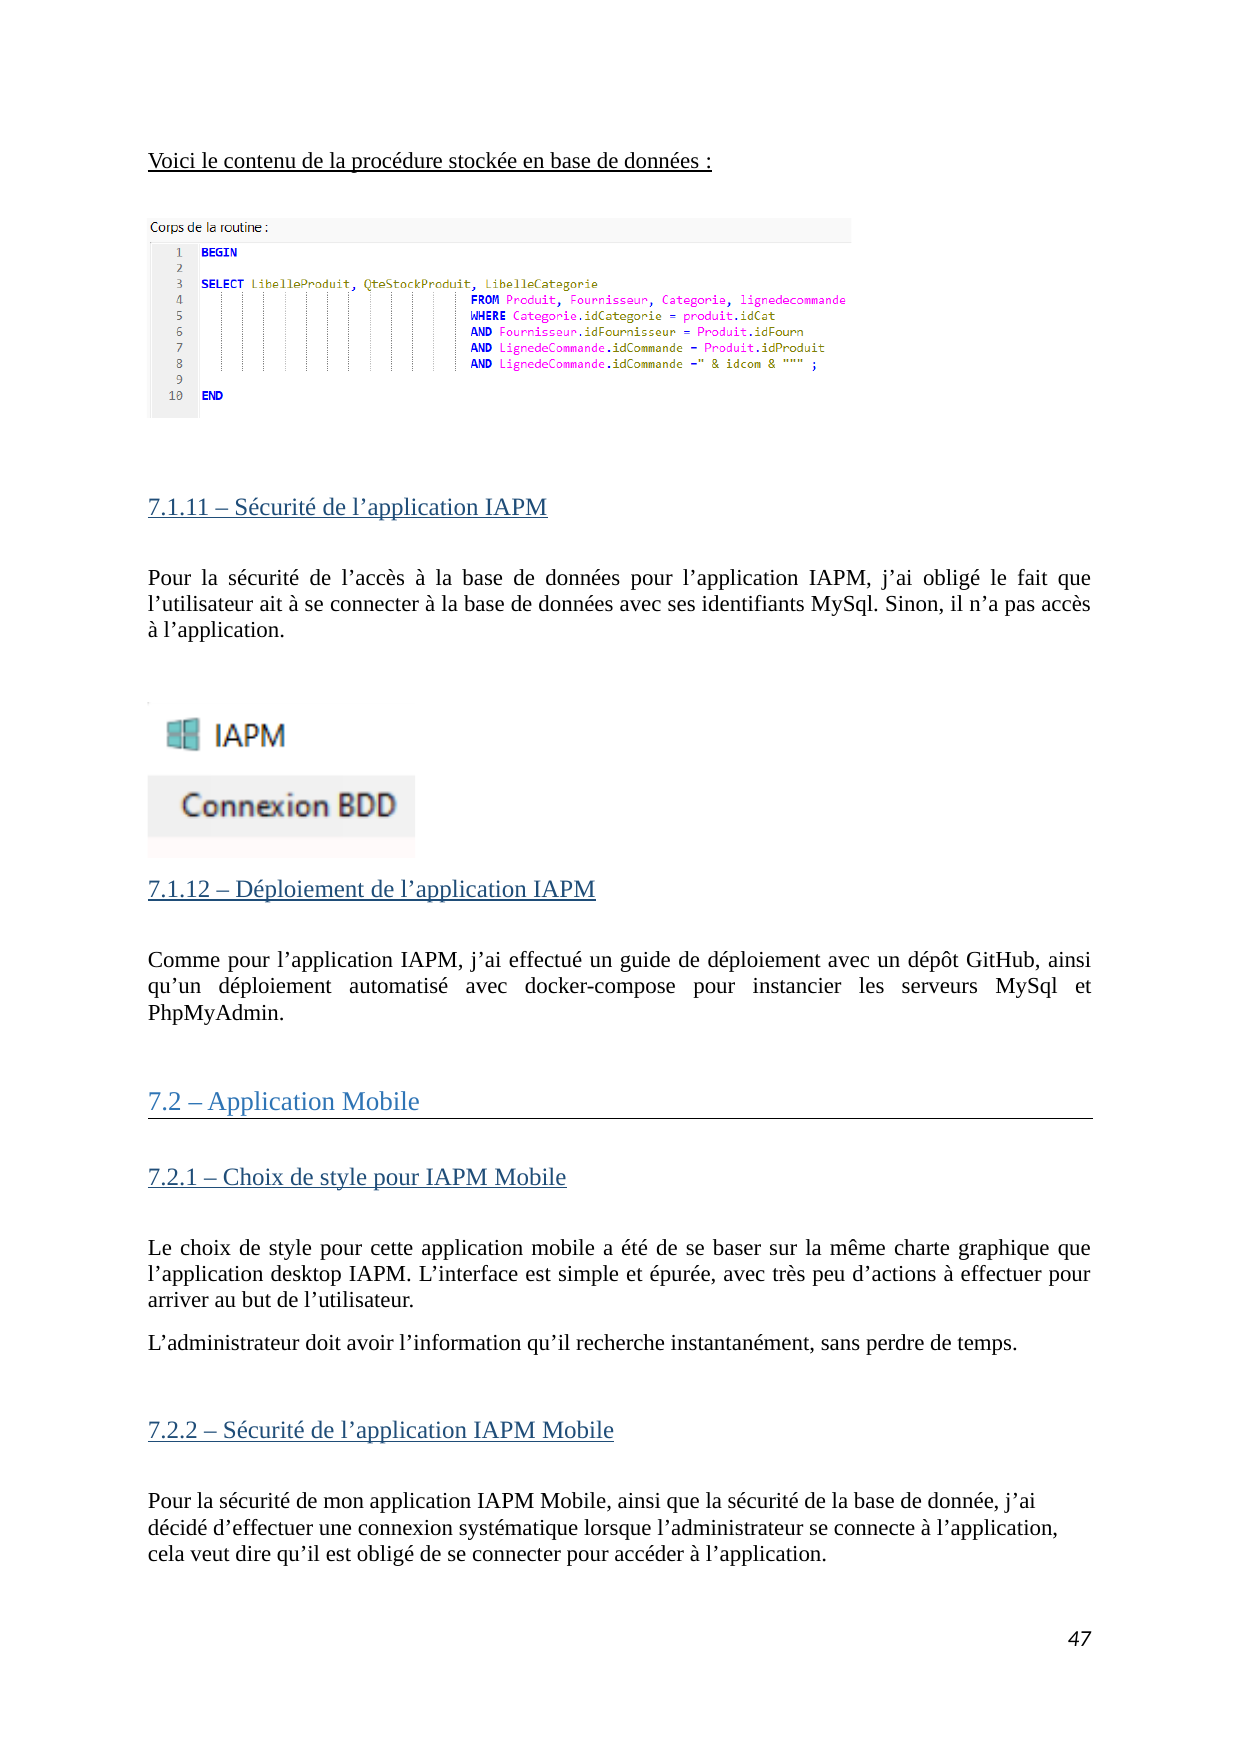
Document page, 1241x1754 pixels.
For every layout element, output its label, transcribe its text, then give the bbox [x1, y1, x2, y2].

subtitle 7.2.1 – Choix de style pour IAPM Mobile [148, 1162, 1093, 1191]
text L’administrateur doit avoir l’information qu’il recherche instantanément, sans perdre de temps. [148, 1329, 1093, 1356]
subtitle 7.2.2 – Sécurité de l’application IAPM Mobile [148, 1416, 1093, 1444]
picture [146, 218, 852, 418]
text Pour la sécurité de l’accès à la base de données pour l’application IAPM, j’ai obligé le fait que l’utilisateur ait à se connecter à la base de données avec ses identifiants MySql. Sinon, il n’a pas accès à l’application. [148, 563, 1093, 643]
text Pour la sécurité de mon application IAPM Mobile, ainsi que la sécurité de la base de donnée, j’ai décidé d’effectuer une connexion systématique lorsque l’administrateur se connecte à l’application, cela veut dire qu’il est obligé de se connecter pour accéder à l’application. [148, 1487, 1093, 1566]
text Le choix de style pour cette application mobile a été de se baser sur la même charte graphique que l’application desktop IAPM. L’interface est simple et épurée, avec très peu d’actions à effectuer pour arriver au but de l’utilisateur. [148, 1234, 1093, 1313]
text Comme pour l’application IAPM, j’ai effectué un guide de déploiement avec un dépôt GitHub, ainsi qu’un déploiement automatisé avec docker-compose pour instancier les serveurs MySql et PhpMyAdmin. [148, 946, 1093, 1025]
picture [147, 702, 416, 858]
subtitle 7.2 – Application Mobile [148, 1085, 1093, 1118]
text Voici le contenu de la procédure stockée en base de données : [148, 148, 1093, 174]
subtitle 7.1.12 – Déploiement de l’application IAPM [148, 874, 1093, 903]
subtitle 7.1.11 – Sécurité de l’application IAPM [148, 492, 1093, 521]
